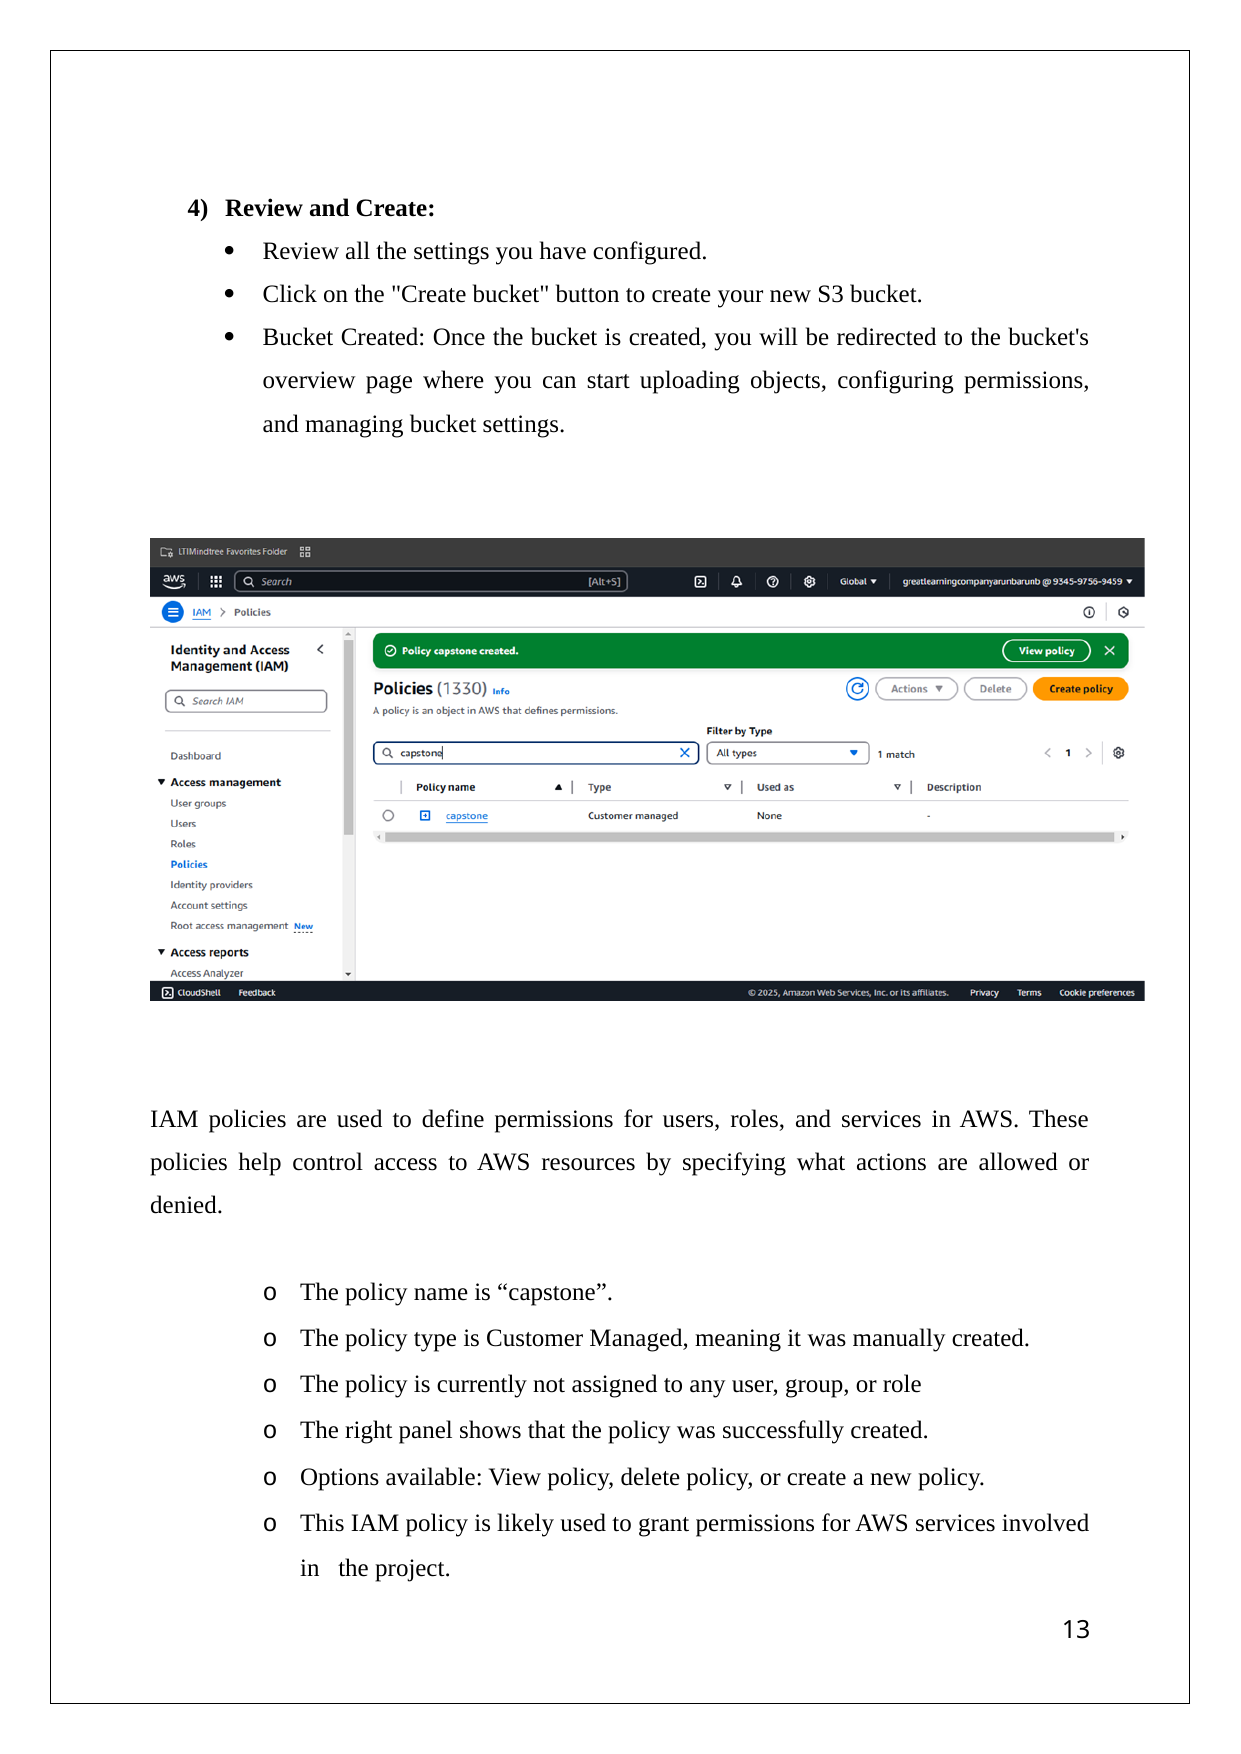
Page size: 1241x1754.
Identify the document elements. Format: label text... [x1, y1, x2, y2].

list Review and Create: [187, 193, 1090, 222]
text IAM policies are used to define permissions for users, roles, and services in AWS. These policies help control access to AWS resources by specifying what actions are allowed or denied. [150, 1104, 1090, 1219]
list This IAM policy is likely used to grant permissions for AWS services involved in the project. [262, 1508, 1090, 1582]
list Bucket Created: Once the bucket is created, you will be redirected to the bucket's overview page where you can start uploading objects, configuring permissions, and managing bucket settings. [225, 322, 1090, 437]
list The right panel shows that the policy was successfully created. [262, 1415, 1090, 1446]
list The policy is currently not assigned to any user, group, or role [262, 1369, 1090, 1400]
list Options available: View policy, delete policy, or create a new policy. [262, 1462, 1090, 1492]
list The policy type is Customer Managed, meaning it was manually created. [262, 1323, 1090, 1354]
picture [150, 538, 1145, 1001]
list Review all the settings you have configured. [225, 236, 1090, 265]
list Click on the "Create bucket" button to create your new S3 bucket. [225, 279, 1090, 308]
list The policy name is “capstone”. [262, 1277, 1090, 1307]
